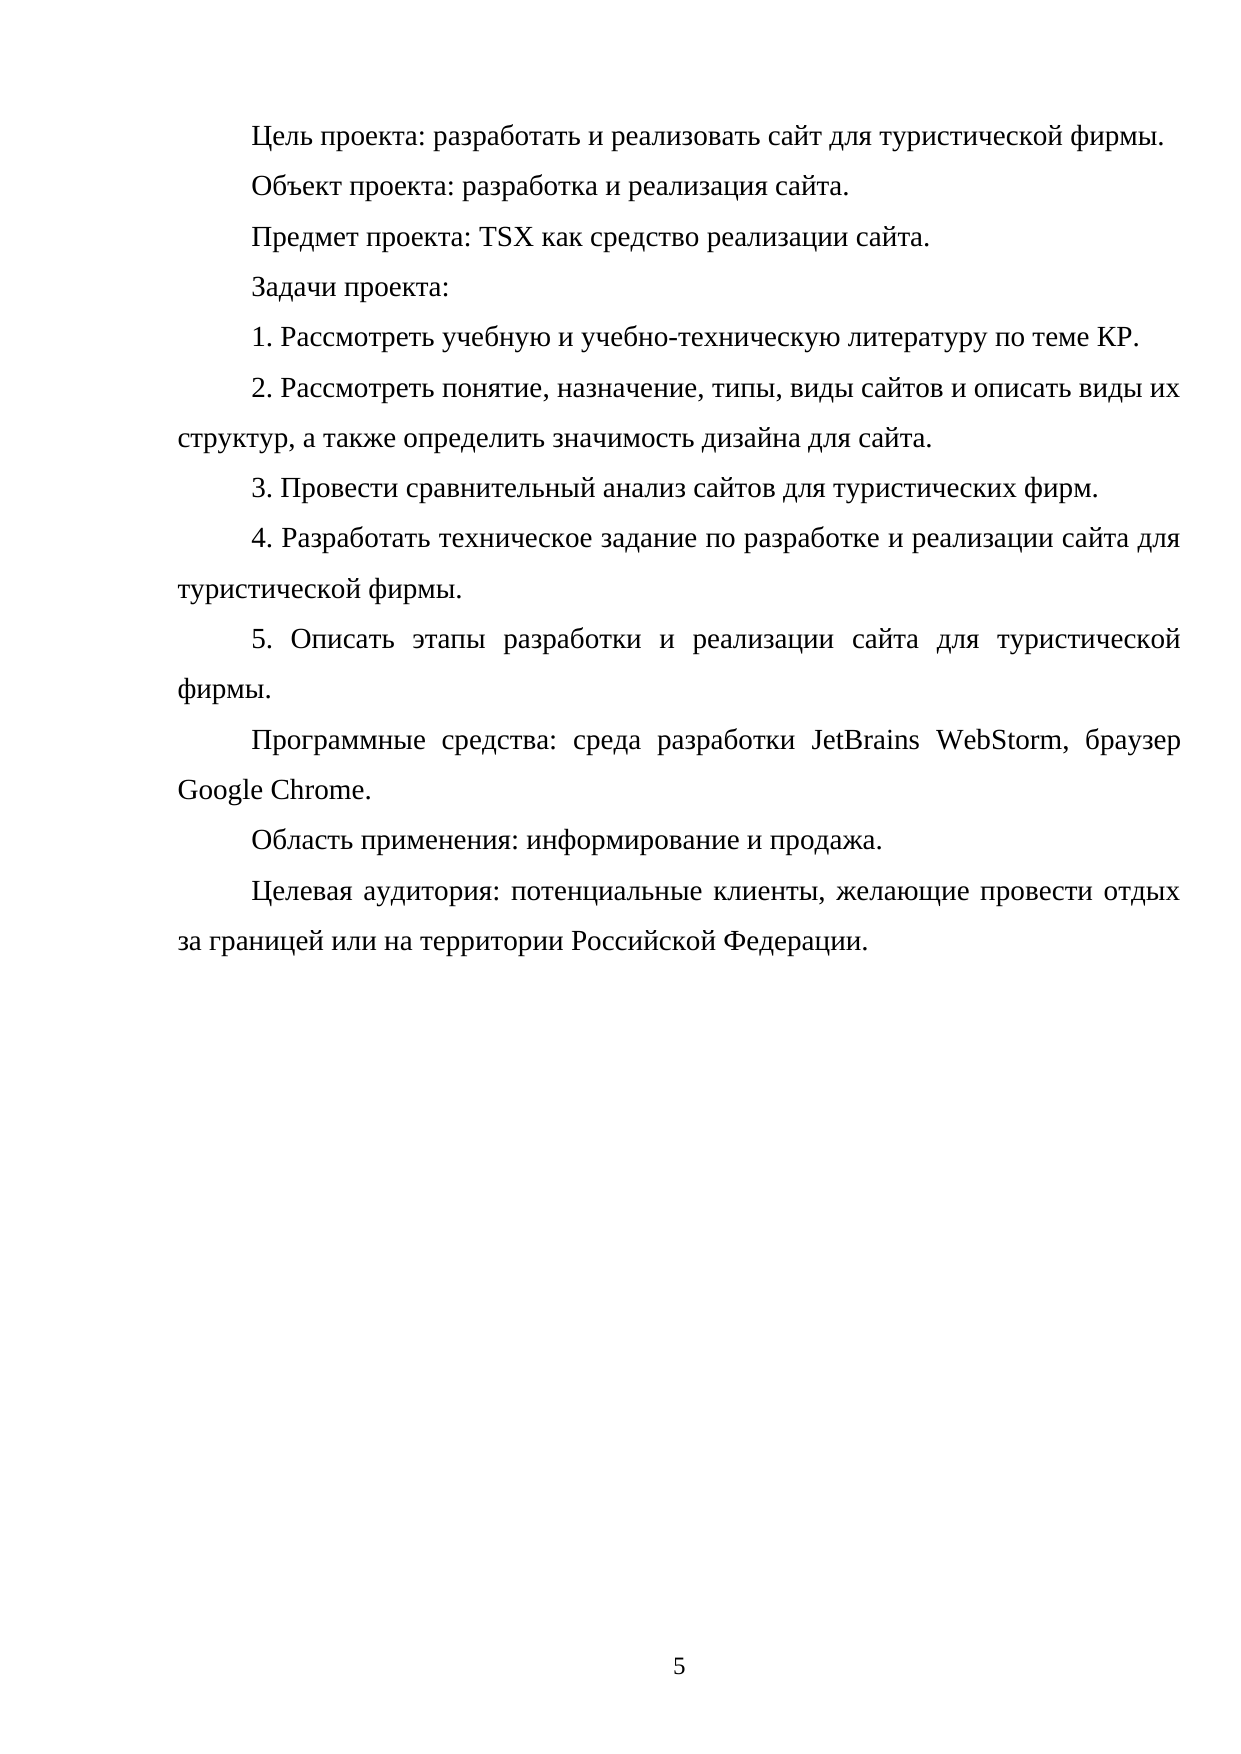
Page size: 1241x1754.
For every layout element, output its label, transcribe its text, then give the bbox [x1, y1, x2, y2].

text 2. Рассмотреть понятие, назначение, типы, виды сайтов и описать виды их структур, а также определить значимость дизайна для сайта. [177, 370, 1181, 453]
text Объект проекта: разработка и реализация сайта. [177, 168, 1181, 202]
text 1. Рассмотреть учебную и учебно-техническую литературу по теме КР. [177, 319, 1181, 353]
text Область применения: информирование и продажа. [177, 822, 1181, 856]
text Цель проекта: разработать и реализовать сайт для туристической фирмы. [177, 118, 1181, 152]
text Предмет проекта: TSX как средство реализации сайта. [177, 219, 1181, 252]
text 3. Провести сравнительный анализ сайтов для туристических фирм. [177, 470, 1181, 504]
text Программные средства: среда разработки JetBrains WebStorm, браузер Google Chrome. [177, 722, 1181, 806]
text Целевая аудитория: потенциальные клиенты, желающие провести отдых за границей или на территории Российской Федерации. [177, 873, 1181, 957]
text 4. Разработать техническое задание по разработке и реализации сайта для туристической фирмы. [177, 521, 1181, 604]
text Задачи проекта: [177, 269, 1181, 303]
text 5. Описать этапы разработки и реализации сайта для туристической фирмы. [177, 621, 1181, 705]
